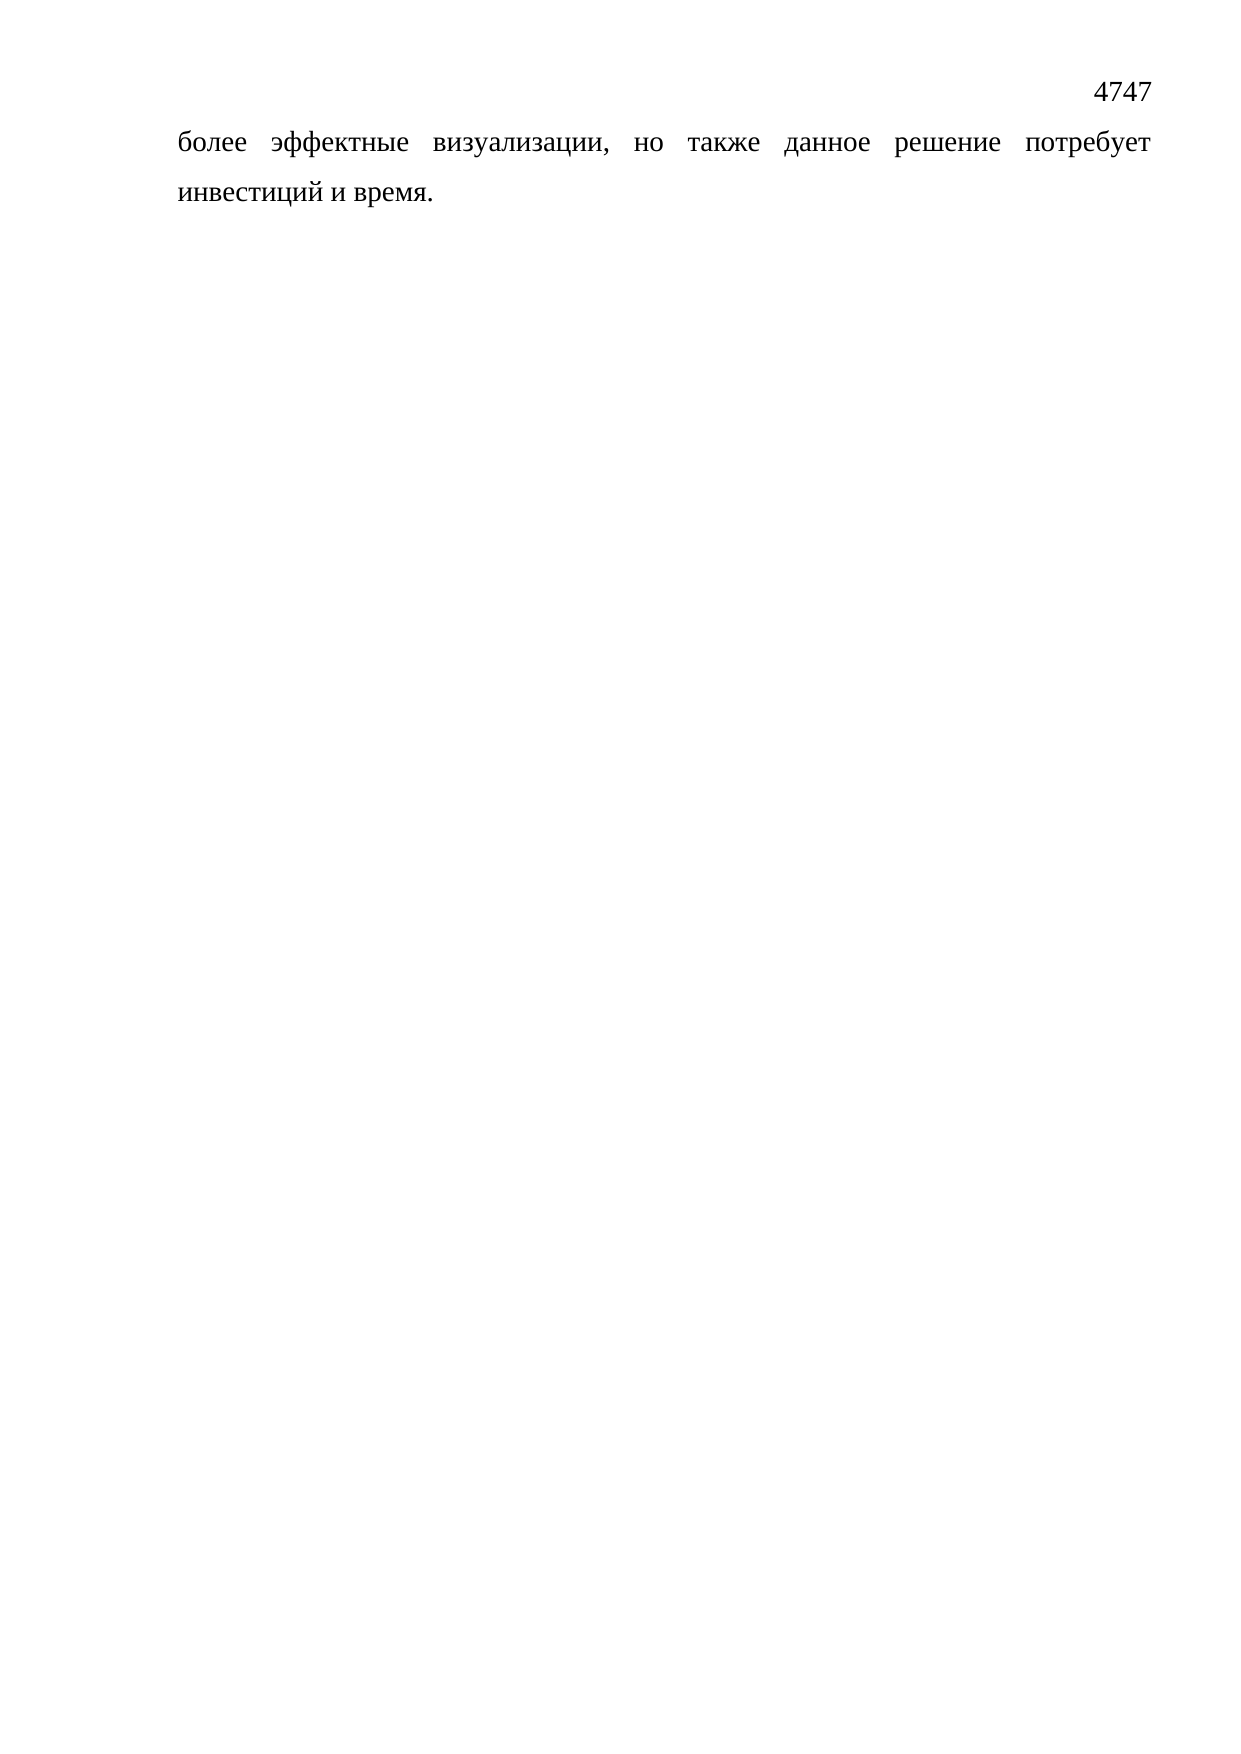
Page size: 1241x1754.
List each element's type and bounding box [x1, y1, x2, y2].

text [177, 124, 1152, 208]
